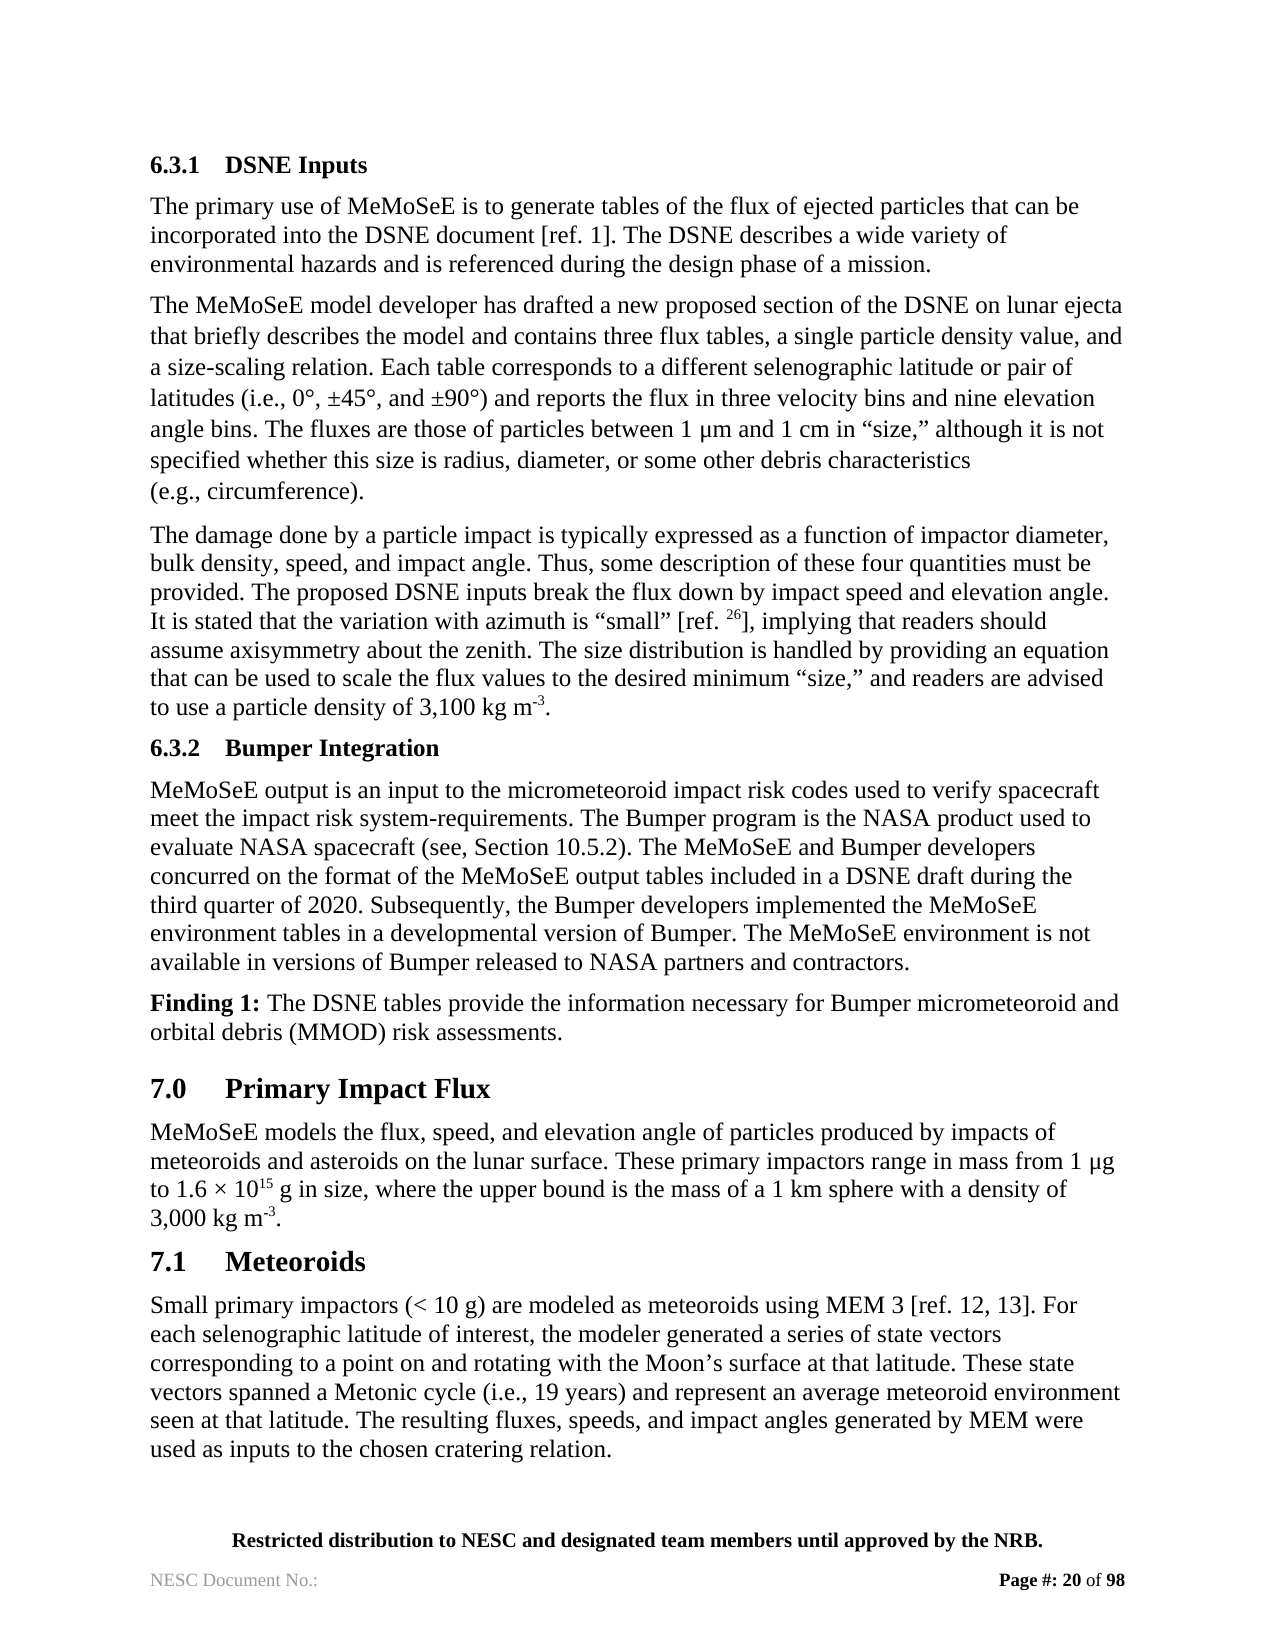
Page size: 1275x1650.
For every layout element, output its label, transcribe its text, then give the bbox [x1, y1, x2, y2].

text MeMoSeE output is an input to the micrometeoroid impact risk codes used to verify spacecraft meet the impact risk system-requirements. The Bumper program is the NASA product used to evaluate NASA spacecraft (see, Section 10.5.2). The MeMoSeE and Bumper developers concurred on the format of the MeMoSeE output tables included in a DSNE draft during the third quarter of 2020. Subsequently, the Bumper developers implemented the MeMoSeE environment tables in a developmental version of Bumper. The MeMoSeE environment is not available in versions of Bumper released to NASA partners and contractors. [150, 775, 1125, 976]
subtitle 6.3.1 DSNE Inputs [150, 150, 1125, 179]
text The primary use of MeMoSeE is to generate tables of the flux of ejected particles that can be incorporated into the DSNE document [ref. 1]. The DSNE describes a wide variety of environmental hazards and is referenced during the design phase of a mission. [150, 191, 1125, 277]
text MeMoSeE models the flux, speed, and elevation angle of particles produced by impacts of meteoroids and asteroids on the lunar surface. These primary impactors range in mass from 1 μg to 1.6 × 1015 g in size, where the upper bound is the mass of a 1 km sphere with a density of 3,000 kg m3. [150, 1117, 1125, 1232]
subtitle 7.1 Meteoroids [150, 1244, 1125, 1278]
text Small primary impactors (< 10 g) are modeled as meteoroids using MEM 3 [ref. 12, 13]. For each selenographic latitude of interest, the modeler generated a series of state vectors corresponding to a point on and rotating with the Moon’s surface at that latitude. These state vectors spanned a Metonic cycle (i.e., 19 years) and represent an average meteoroid environment seen at that latitude. The resulting fluxes, speeds, and impact angles generated by MEM were used as inputs to the chosen cratering relation. [150, 1291, 1125, 1463]
subtitle 7.0 Primary Impact Flux [150, 1071, 1125, 1104]
text The damage done by a particle impact is typically expressed as a function of impactor diameter, bulk density, speed, and impact angle. Thus, some description of these four quantities must be provided. The proposed DSNE inputs break the flux down by impact speed and elevation angle. It is stated that the variation with azimuth is “small” [ref. ], implying that readers should assume axisymmetry about the zenith. The size distribution is handled by providing an equation that can be used to scale the flux values to the desired minimum “size,” and readers are advised to use a particle density of 3,100 kg m3. [150, 520, 1125, 721]
text Finding 1: The DSNE tables provide the information necessary for Bumper micrometeoroid and orbital debris (MMOD) risk assessments. [150, 988, 1125, 1046]
subtitle 6.3.2 Bumper Integration [150, 733, 1125, 762]
text The MeMoSeE model developer has drafted a new proposed section of the DSNE on lunar ejecta that briefly describes the model and contains three flux tables, a single particle density value, and a size-scaling relation. Each table corresponds to a different selenographic latitude or pair of latitudes (i.e., 0°, ±45°, and ±90°) and reports the flux in three velocity bins and nine elevation angle bins. The fluxes are those of particles between 1 μm and 1 cm in “size,” although it is not specified whether this size is radius, diameter, or some other debris characteristics (e.g., circumference). [150, 290, 1125, 505]
